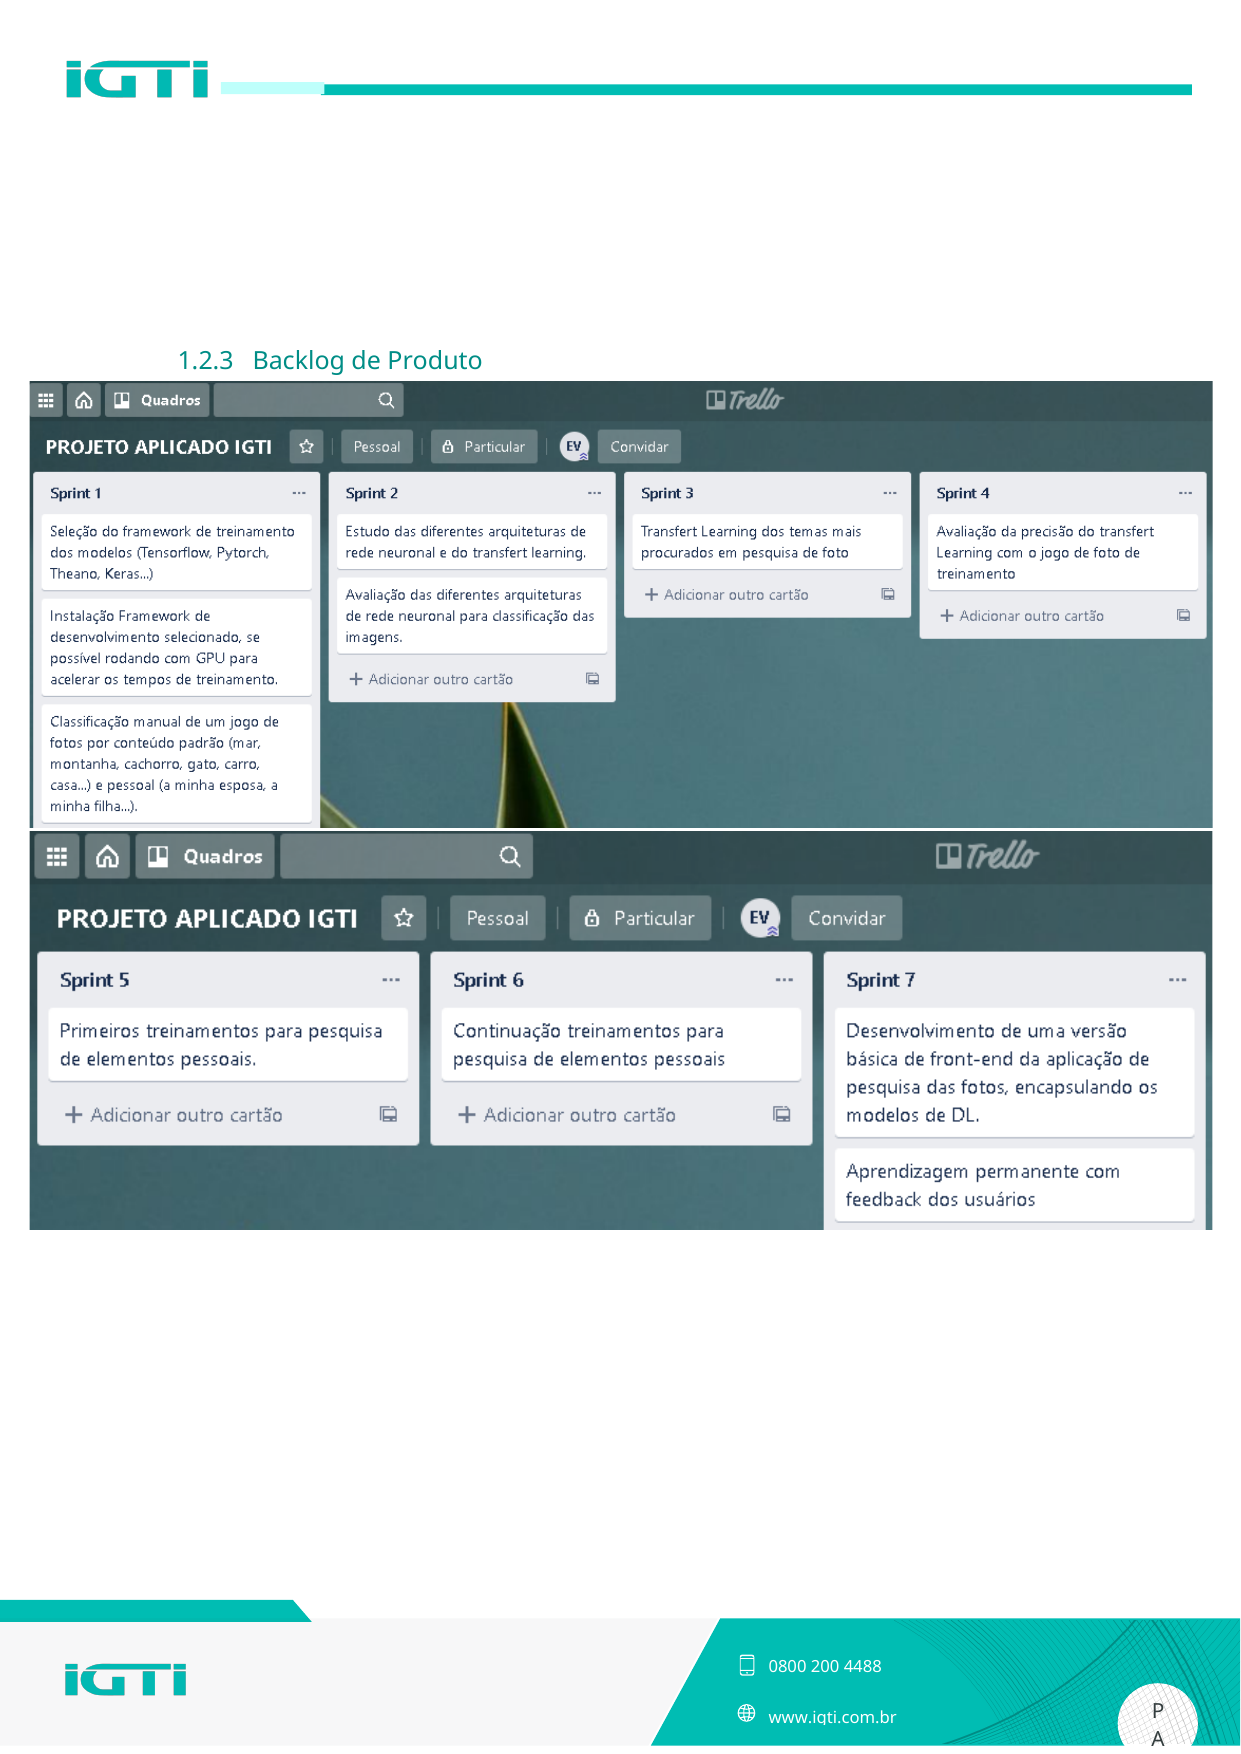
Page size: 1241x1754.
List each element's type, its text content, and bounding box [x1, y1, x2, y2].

picture [58, 1658, 193, 1701]
picture [29, 381, 1213, 828]
subtitle Backlog de Produto [177, 343, 1063, 377]
picture [890, 1620, 1241, 1744]
picture [58, 54, 216, 104]
picture [29, 831, 1213, 1230]
